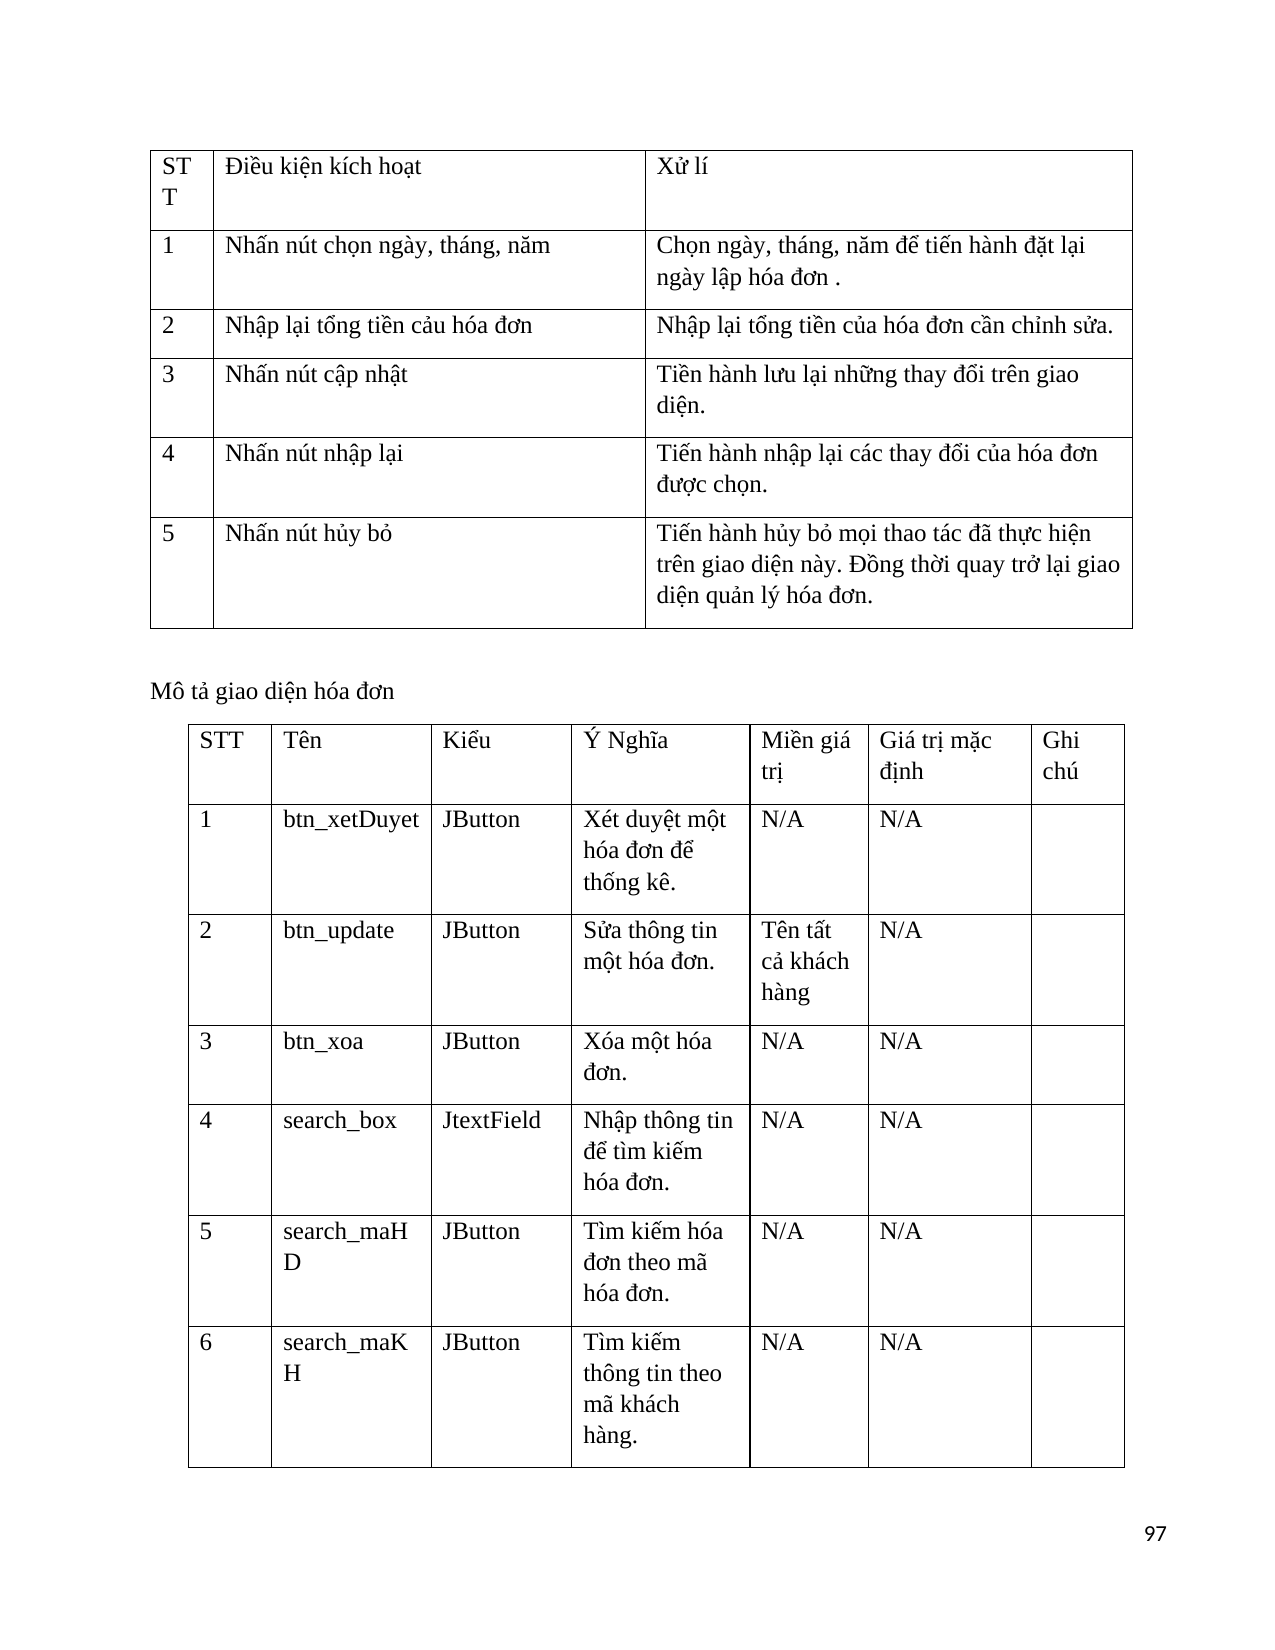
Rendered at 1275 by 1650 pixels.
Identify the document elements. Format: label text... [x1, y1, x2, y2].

table_cell Tên tất cả khách hàng [751, 915, 868, 1025]
table_cell 3 [151, 359, 213, 437]
table_header Điều kiện kích hoạt [214, 151, 645, 229]
table_cell N/A [869, 915, 1031, 1025]
table_cell search_box [272, 1105, 431, 1215]
table_cell N/A [869, 1216, 1031, 1326]
table_header Kiểu [432, 725, 571, 803]
table_cell Tìm kiếm thông tin theo mã khách hàng. [572, 1327, 749, 1467]
table_cell N/A [869, 1327, 1031, 1467]
table_header Xử lí [646, 151, 1132, 229]
table_cell Tìm kiếm hóa đơn theo mã hóa đơn. [572, 1216, 749, 1326]
text Mô tả giao diện hóa đơn [150, 676, 1167, 705]
table_cell Tiến hành hủy bỏ mọi thao tác đã thực hiện trên giao diện này. Đồng thời quay trở lại giao diện quản lý hóa đơn. [646, 518, 1132, 627]
table_cell [1032, 915, 1124, 1025]
table_cell 1 [151, 231, 213, 309]
table_cell Nhấn nút cập nhật [214, 359, 645, 437]
table_cell btn_xoa [272, 1026, 431, 1104]
table_cell Nhập lại tổng tiền cảu hóa đơn [214, 310, 645, 358]
table_header Ý Nghĩa [572, 725, 749, 803]
table_header STT [151, 151, 213, 229]
table_header Ghi chú [1032, 725, 1124, 803]
table_cell [1032, 1327, 1124, 1467]
table_cell 5 [151, 518, 213, 627]
table_cell [1032, 1105, 1124, 1215]
table_cell N/A [751, 805, 868, 914]
table_cell Nhập thông tin để tìm kiếm hóa đơn. [572, 1105, 749, 1215]
table_cell [1032, 1026, 1124, 1104]
table_cell 3 [189, 1026, 271, 1104]
table_cell Nhấn nút nhập lại [214, 438, 645, 517]
table_cell JtextField [432, 1105, 571, 1215]
table_cell 6 [189, 1327, 271, 1467]
table_header Giá trị mặc định [869, 725, 1031, 803]
table_cell 4 [189, 1105, 271, 1215]
table_cell 2 [151, 310, 213, 358]
table_header STT [189, 725, 271, 803]
table_header Miền giá trị [751, 725, 868, 803]
table_cell Xóa một hóa đơn. [572, 1026, 749, 1104]
table_cell 5 [189, 1216, 271, 1326]
table_cell JButton [432, 1216, 571, 1326]
table_cell N/A [869, 805, 1031, 914]
table_cell 2 [189, 915, 271, 1025]
table_cell Tiến hành nhập lại các thay đổi của hóa đơn được chọn. [646, 438, 1132, 517]
table_cell JButton [432, 1327, 571, 1467]
table_cell 4 [151, 438, 213, 517]
table_cell search_maKH [272, 1327, 431, 1467]
table_cell JButton [432, 915, 571, 1025]
table_cell Nhập lại tổng tiền của hóa đơn cần chỉnh sửa. [646, 310, 1132, 358]
table_cell JButton [432, 805, 571, 914]
table_cell 1 [189, 805, 271, 914]
table_cell btn_update [272, 915, 431, 1025]
table_cell N/A [751, 1216, 868, 1326]
table_cell Chọn ngày, tháng, năm để tiến hành đặt lại ngày lập hóa đơn . [646, 231, 1132, 309]
table_cell N/A [751, 1105, 868, 1215]
table_cell N/A [869, 1105, 1031, 1215]
table_cell Nhấn nút chọn ngày, tháng, năm [214, 231, 645, 309]
table_cell N/A [751, 1026, 868, 1104]
table_cell JButton [432, 1026, 571, 1104]
table_cell N/A [869, 1026, 1031, 1104]
table_cell Sửa thông tin một hóa đơn. [572, 915, 749, 1025]
table_cell Tiền hành lưu lại những thay đổi trên giao diện. [646, 359, 1132, 437]
table_cell N/A [751, 1327, 868, 1467]
table_header Tên [272, 725, 431, 803]
table_cell [1032, 1216, 1124, 1326]
table_cell Nhấn nút hủy bỏ [214, 518, 645, 627]
table_cell btn_xetDuyet [272, 805, 431, 914]
table_cell Xét duyệt một hóa đơn để thống kê. [572, 805, 749, 914]
table_cell [1032, 805, 1124, 914]
table_cell search_maHD [272, 1216, 431, 1326]
